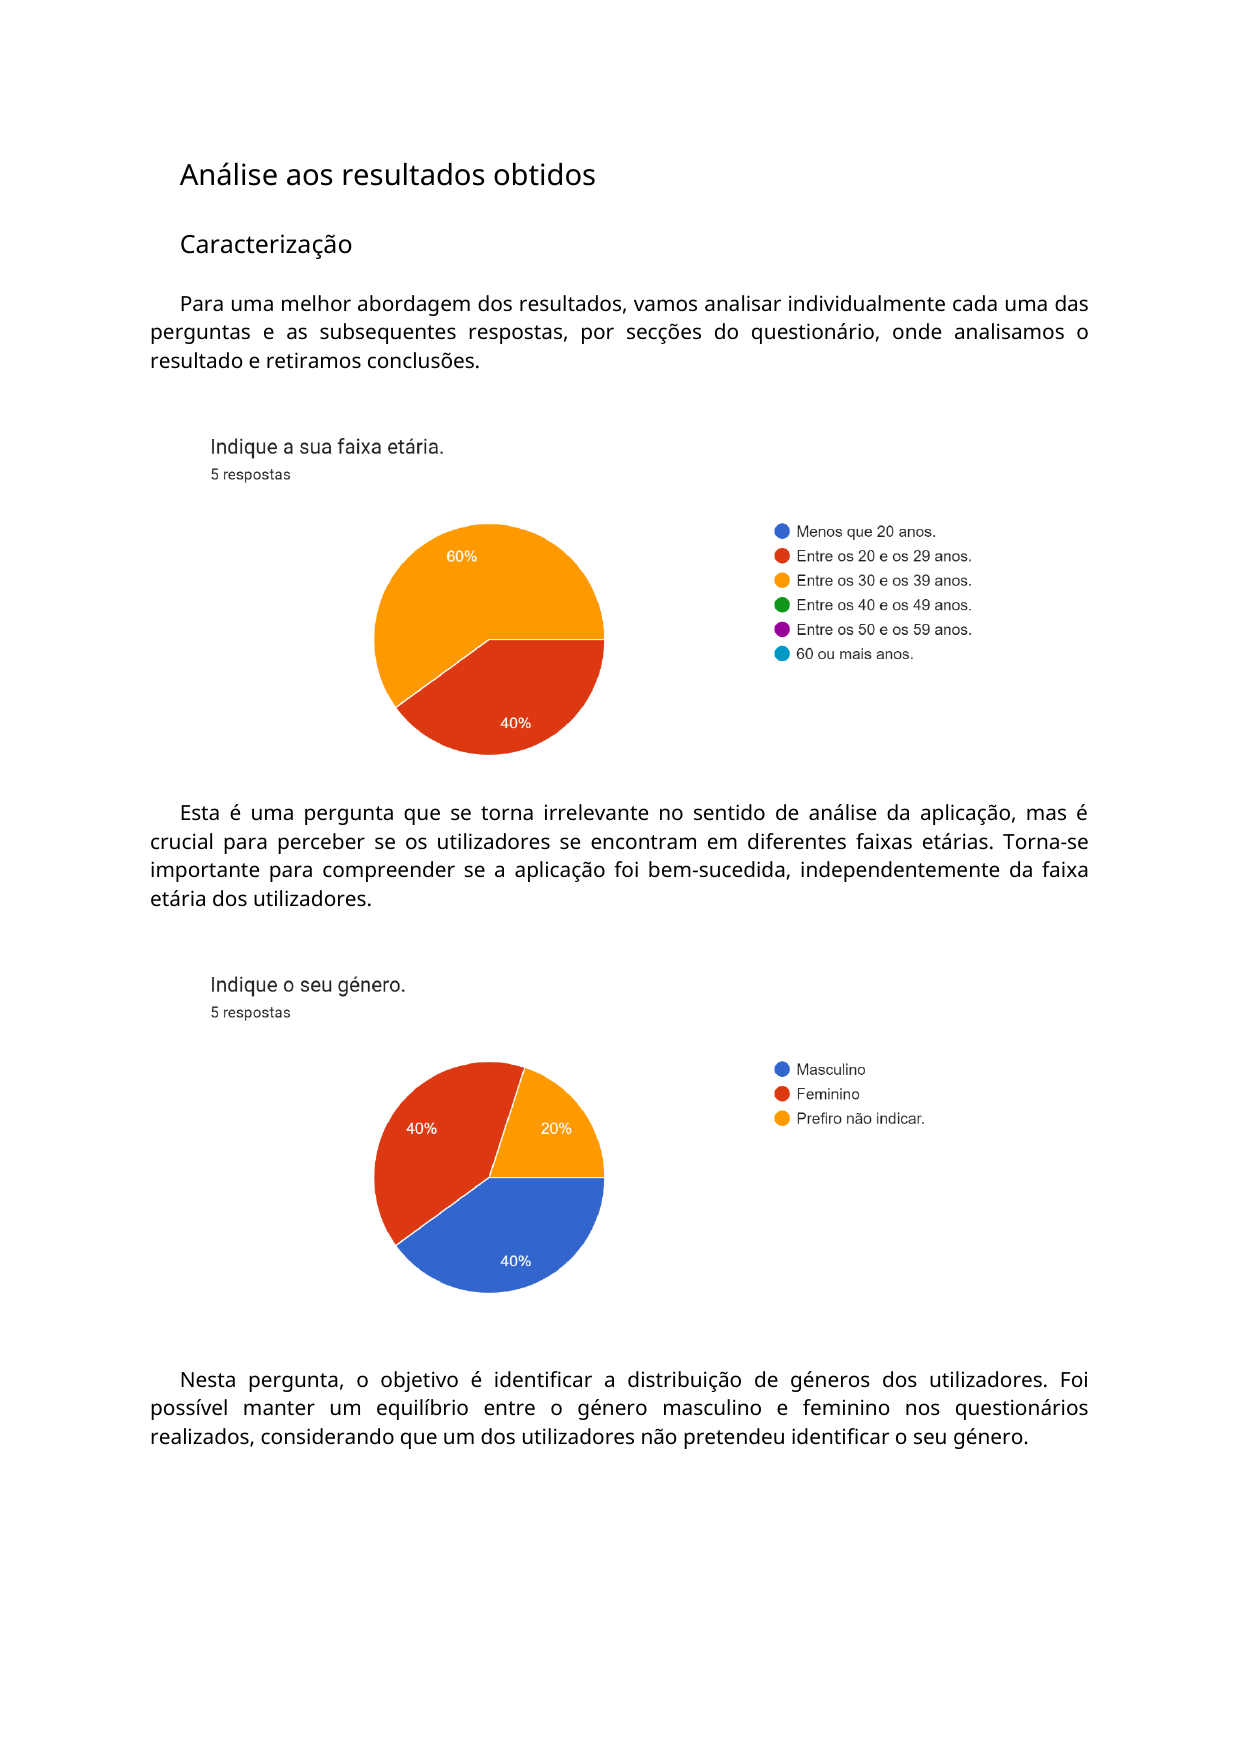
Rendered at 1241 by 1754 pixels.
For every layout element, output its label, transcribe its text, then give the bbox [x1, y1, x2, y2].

text Para uma melhor abordagem dos resultados, vamos analisar individualmente cada uma das perguntas e as subsequentes respostas, por secções do questionário, onde analisamos o resultado e retiramos conclusões. [150, 289, 1090, 374]
picture [179, 402, 1120, 799]
picture [179, 940, 1120, 1337]
subtitle Caracterização [150, 226, 1090, 261]
text Esta é uma pergunta que se torna irrelevante no sentido de análise da aplicação, mas é crucial para perceber se os utilizadores se encontram em diferentes faixas etárias. Torna-se importante para compreender se a aplicação foi bem-sucedida, independentemente da faixa etária dos utilizadores. [150, 798, 1090, 912]
text Nesta pergunta, o objetivo é identificar a distribuição de géneros dos utilizadores. Foi possível manter um equilíbrio entre o género masculino e feminino nos questionários realizados, considerando que um dos utilizadores não pretendeu identificar o seu género. [150, 1365, 1090, 1450]
subtitle Análise aos resultados obtidos [150, 154, 1090, 194]
